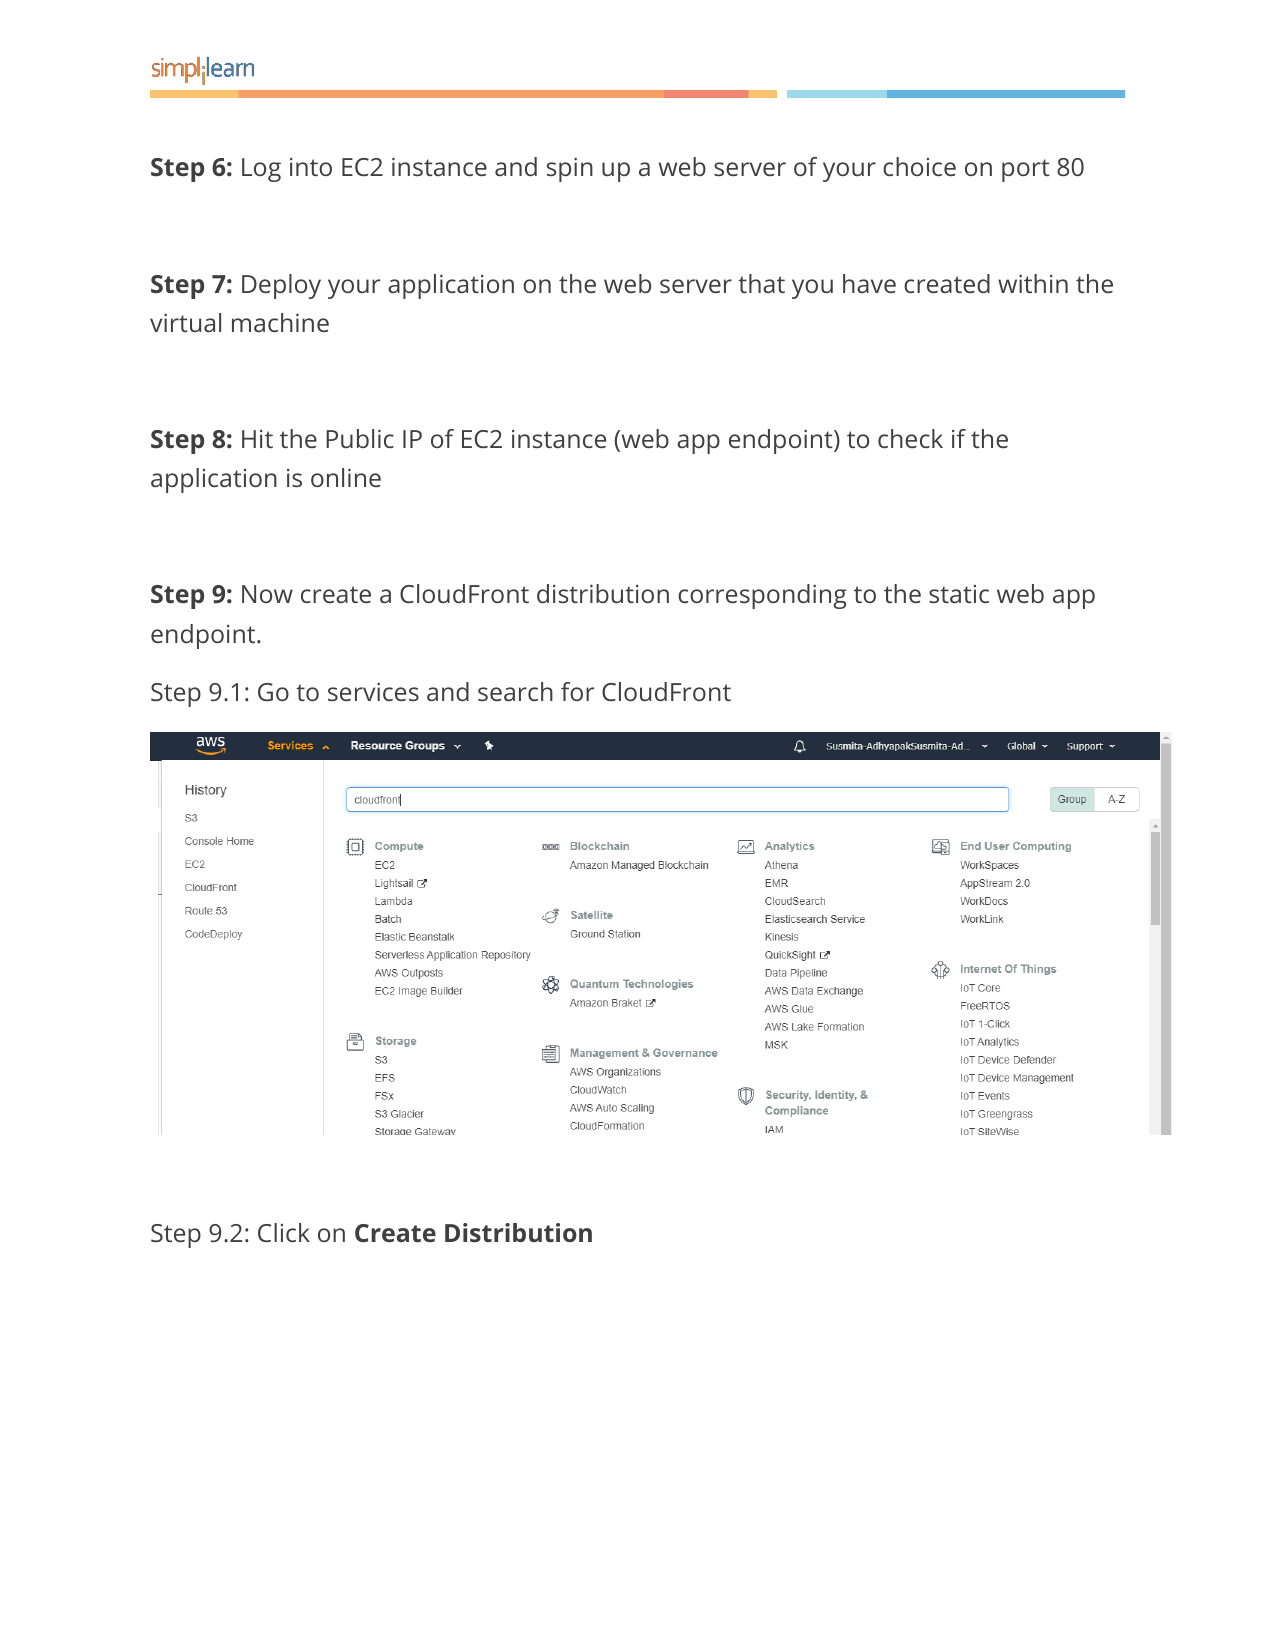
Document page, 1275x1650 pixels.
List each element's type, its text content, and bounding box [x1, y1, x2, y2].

picture [150, 732, 1172, 1135]
text Step 7: Deploy your application on the web server that you have created within the virtual machine [150, 266, 1143, 339]
text Step 8: Hit the Public IP of EC2 instance (web app endpoint) to check if the application is online [150, 422, 1143, 495]
text Step 9: Now create a CloudFront distribution corresponding to the static web app endpoint. [150, 577, 1209, 650]
text Step 9.2: Click on Create Distribution [150, 1216, 1054, 1249]
text Step 6: Log into EC2 instance and spin up a web server of your choice on port 80 [150, 150, 1143, 184]
text Step 9.1: Go to services and search for CloudFront [150, 674, 1054, 708]
picture [150, 52, 1125, 98]
